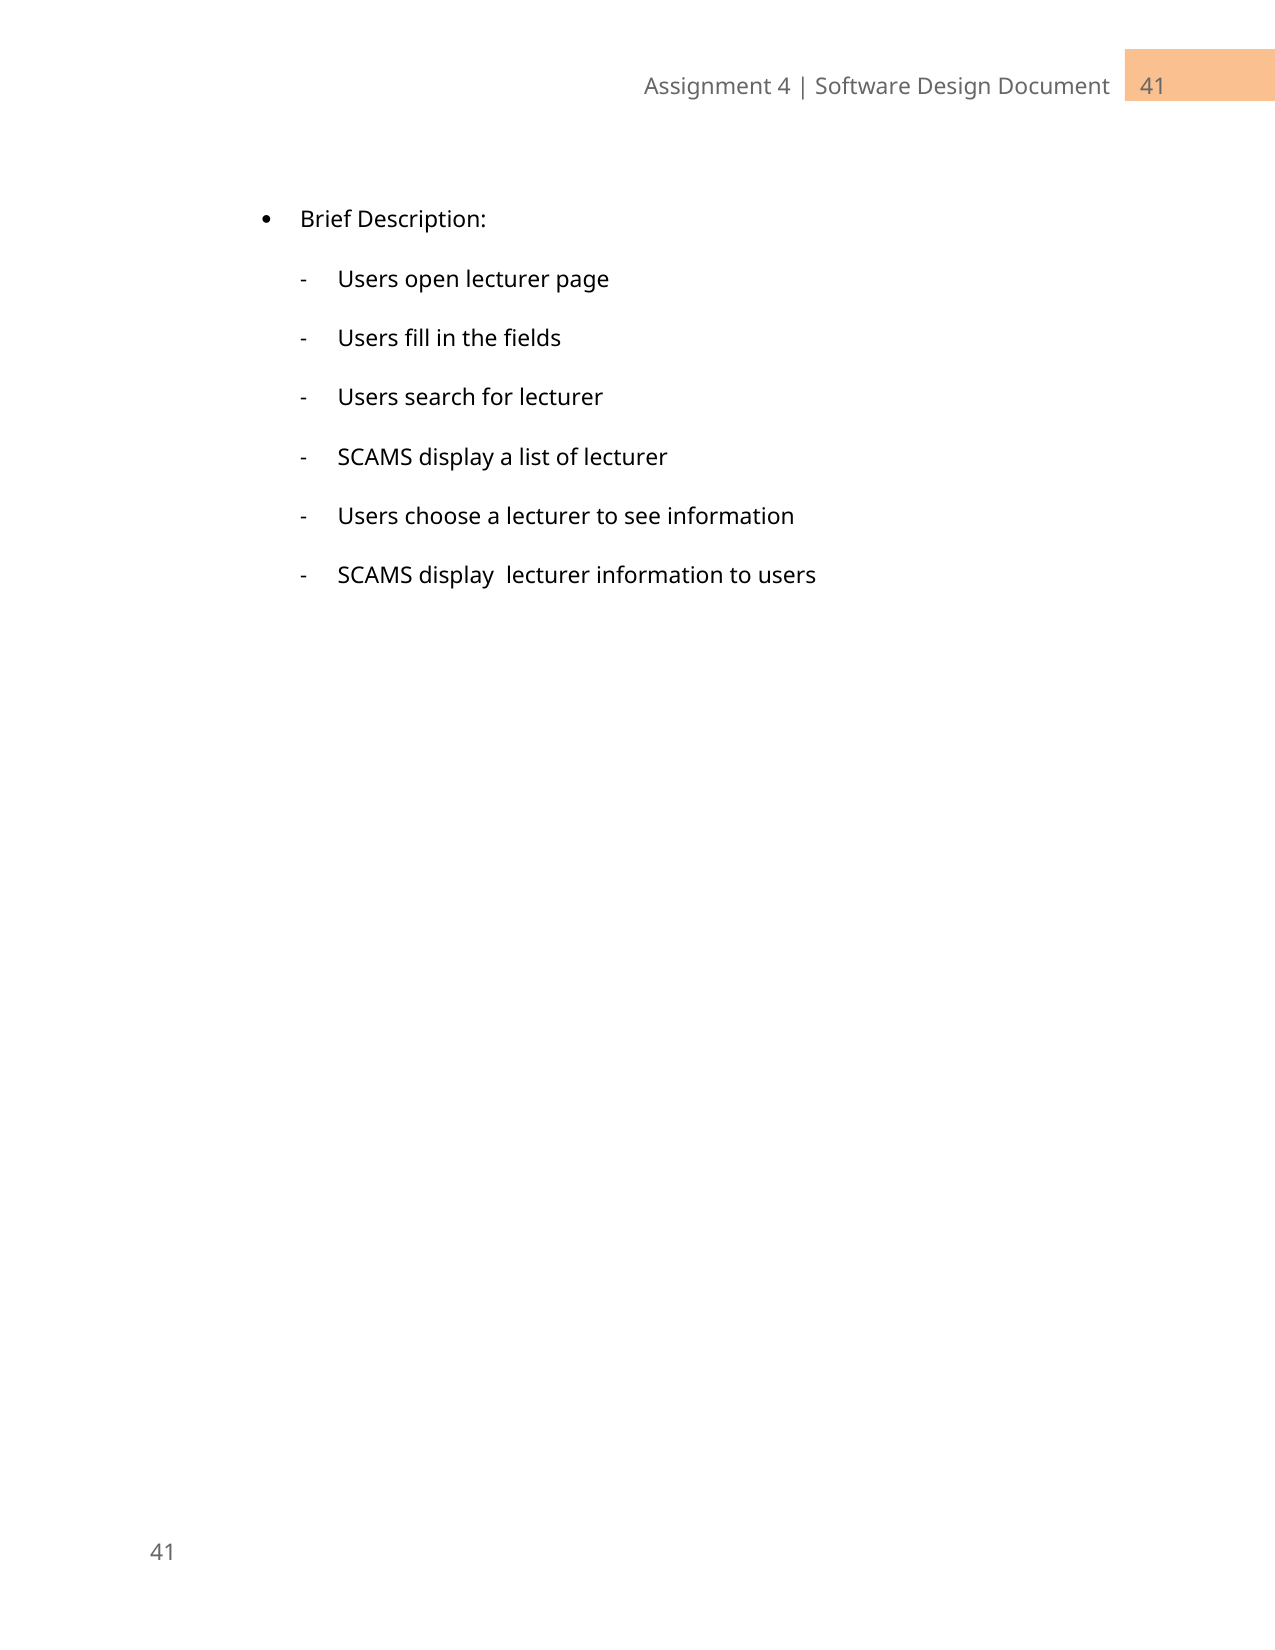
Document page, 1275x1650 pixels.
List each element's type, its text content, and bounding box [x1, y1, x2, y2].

list SCAMS display lecturer information to users [300, 559, 1125, 591]
list SCAMS display a list of lecturer [300, 441, 1125, 472]
list Users choose a lecturer to see information [300, 500, 1125, 531]
list Users search for lecturer [300, 381, 1125, 412]
list Brief Description: [262, 203, 1125, 234]
list Users open lecturer page [300, 262, 1125, 294]
list Users fill in the fields [300, 322, 1125, 353]
